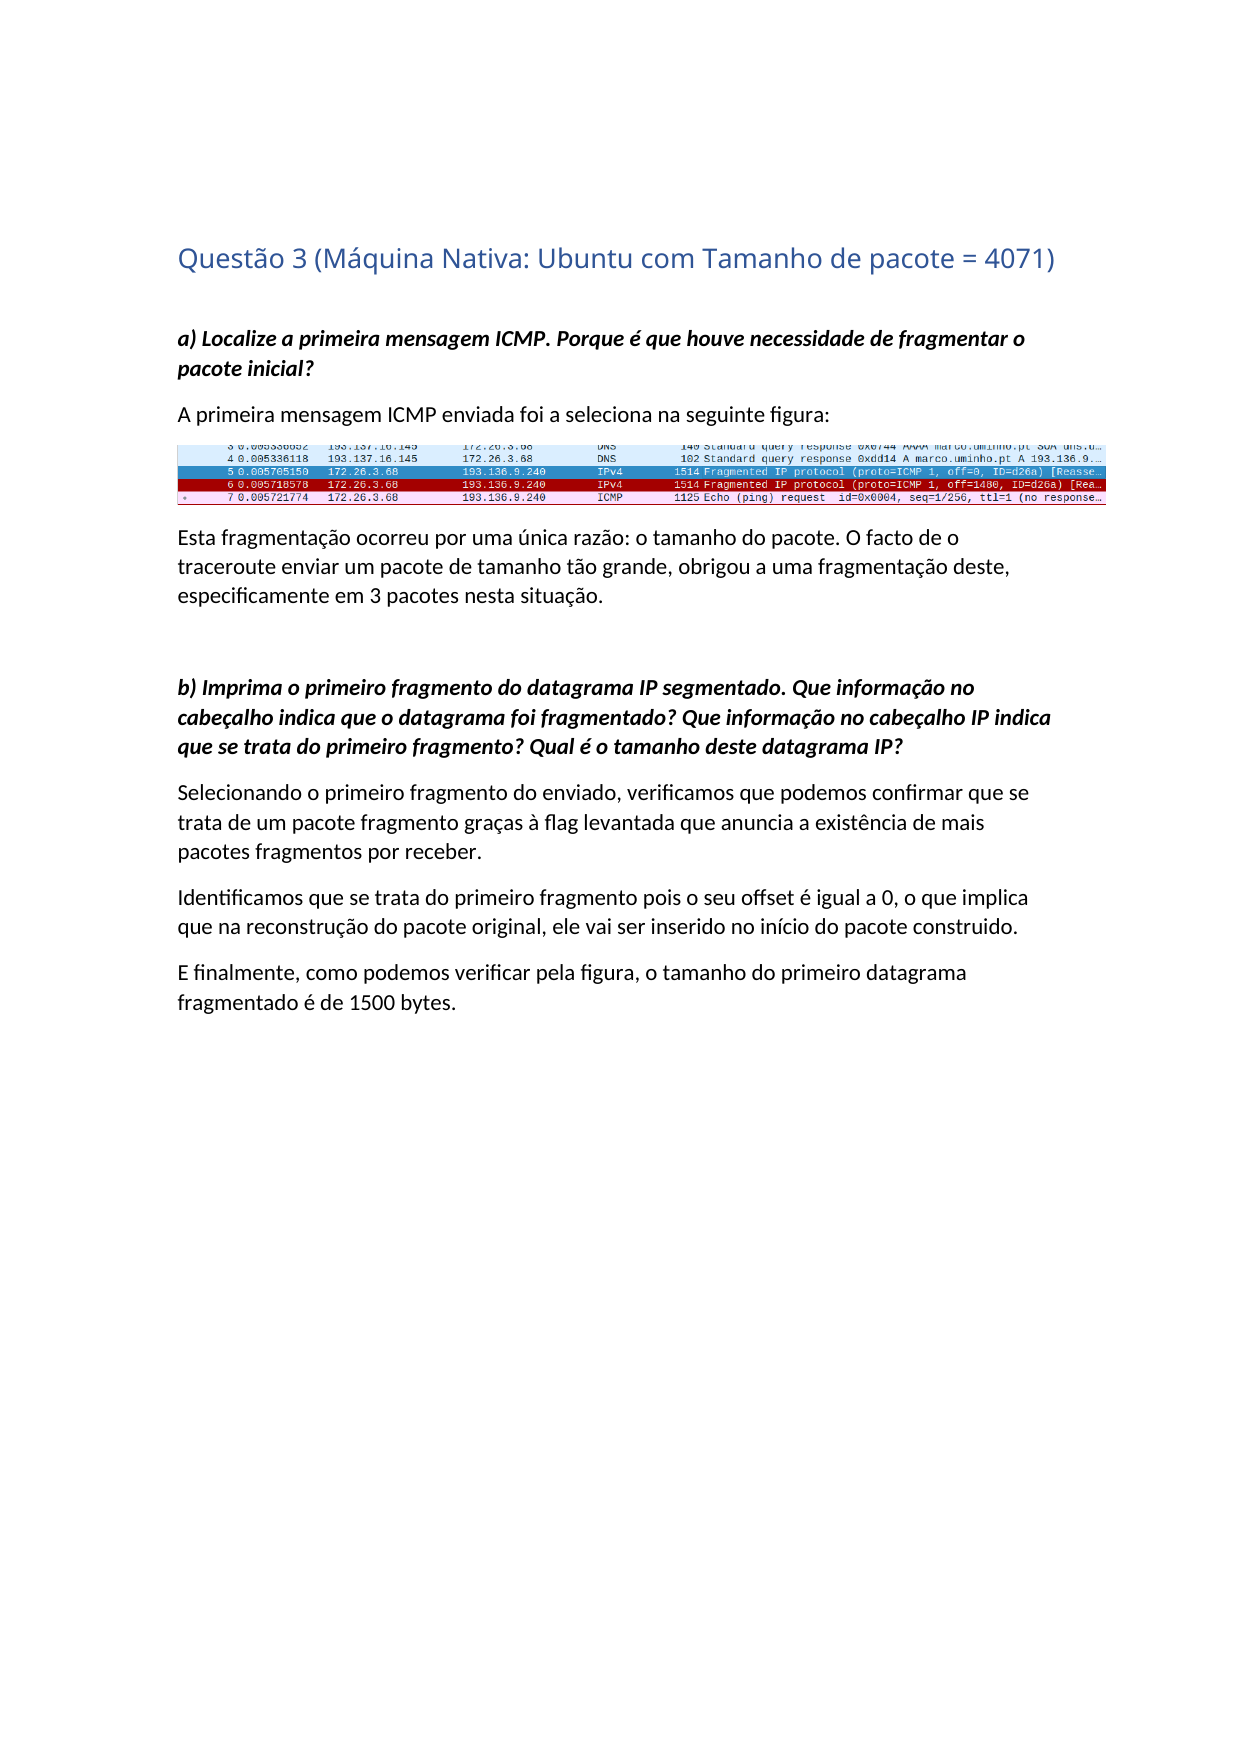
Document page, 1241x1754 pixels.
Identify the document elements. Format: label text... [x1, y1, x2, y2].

text Esta fragmentação ocorreu por uma única razão: o tamanho do pacote. O facto de o traceroute enviar um pacote de tamanho tão grande, obrigou a uma fragmentação deste, especificamente em 3 pacotes nesta situação. [177, 523, 1063, 609]
text b) Imprima o primeiro fragmento do datagrama IP segmentado. Que informação no cabeçalho indica que o datagrama foi fragmentado? Que informação no cabeçalho IP indica que se trata do primeiro fragmento? Qual é o tamanho deste datagrama IP? [177, 673, 1063, 760]
subtitle Questão 3 (Máquina Nativa: Ubuntu com Tamanho de pacote = 4071) [177, 240, 1063, 277]
text Selecionando o primeiro fragmento do enviado, verificamos que podemos confirmar que se trata de um pacote fragmento graças à flag levantada que anuncia a existência de mais pacotes fragmentos por receber. [177, 778, 1063, 865]
text a) Localize a primeira mensagem ICMP. Porque é que houve necessidade de fragmentar o pacote inicial? [177, 324, 1063, 382]
text Identificamos que se trata do primeiro fragmento pois o seu offset é igual a 0, o que implica que na reconstrução do pacote original, ele vai ser inserido no início do pacote construido. [177, 883, 1063, 941]
text E finalmente, como podemos verificar pela figura, o tamanho do primeiro datagrama fragmentado é de 1500 bytes. [177, 958, 1063, 1016]
text A primeira mensagem ICMP enviada foi a seleciona na seguinte figura: [177, 400, 1063, 428]
picture [177, 445, 1112, 505]
